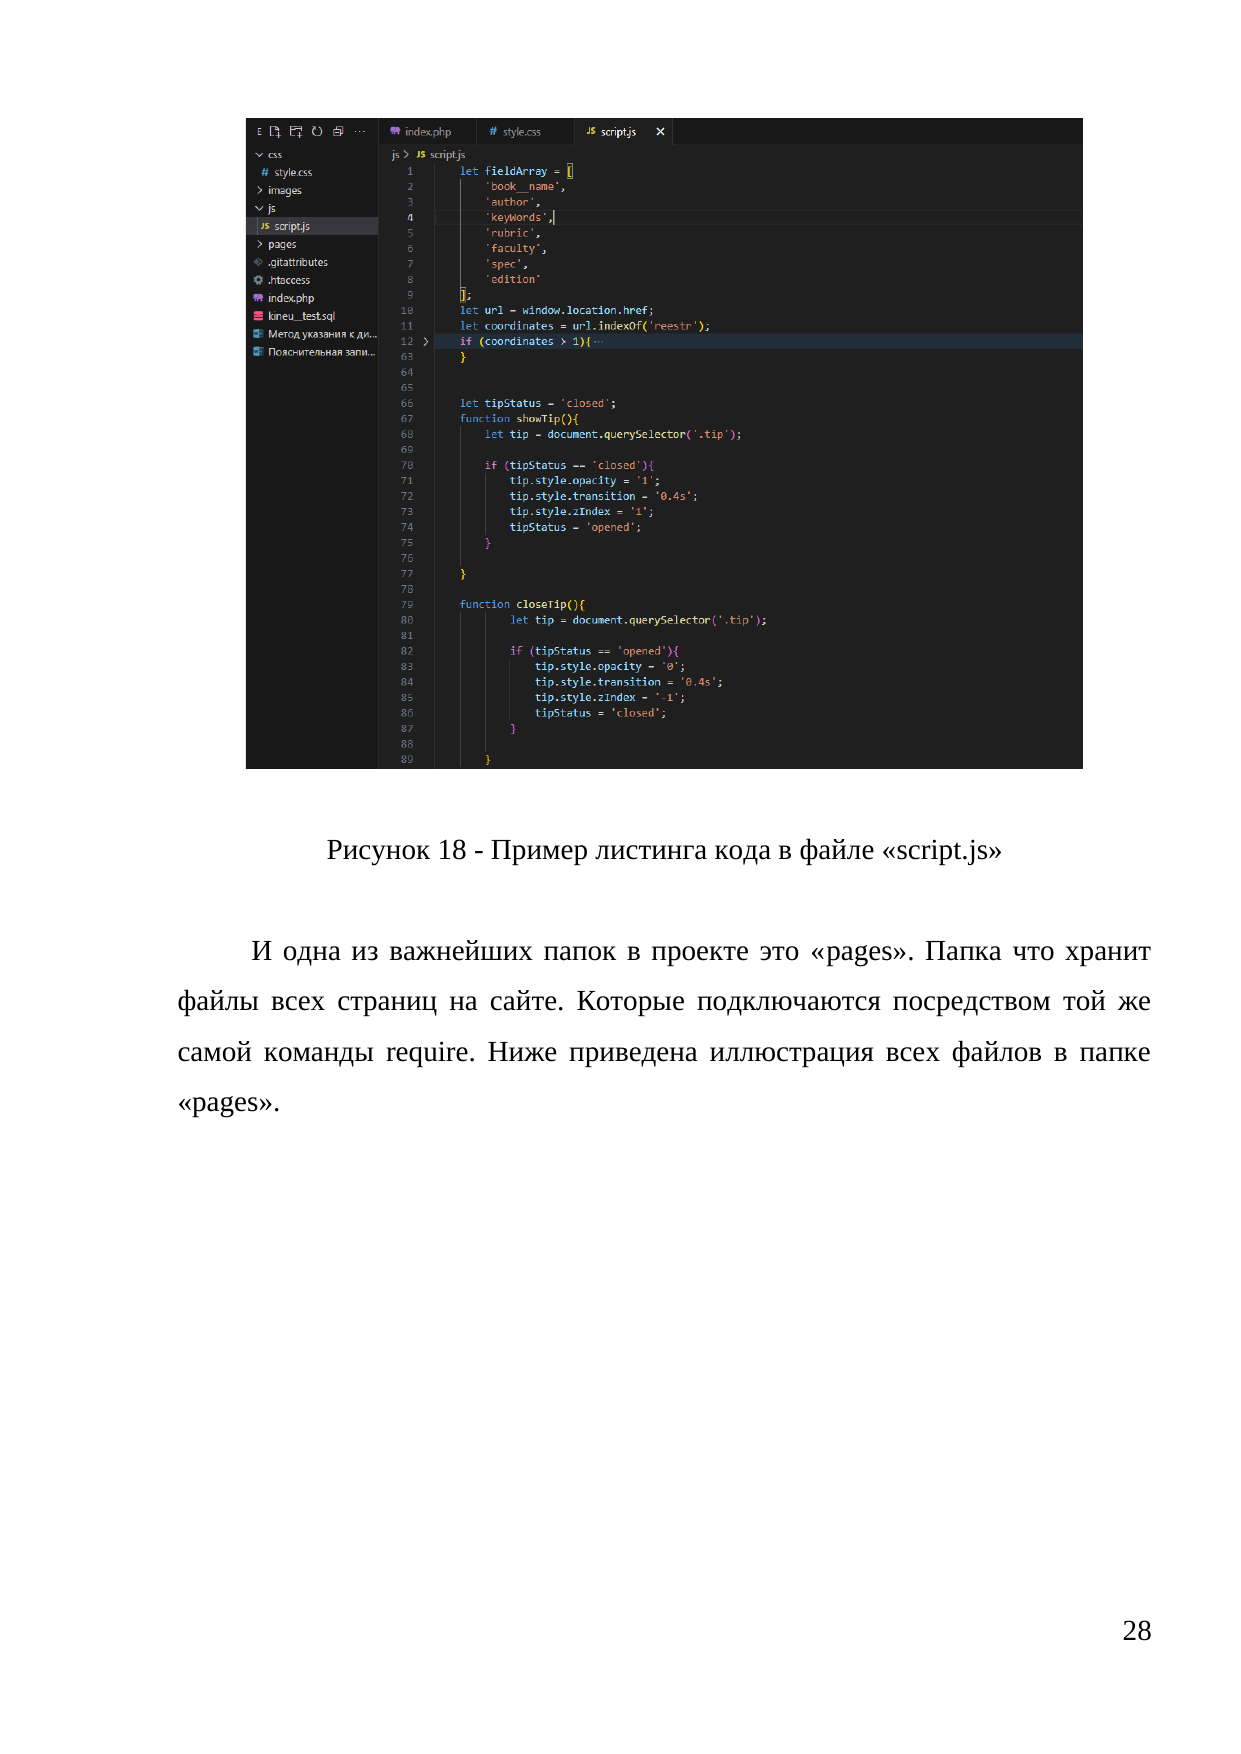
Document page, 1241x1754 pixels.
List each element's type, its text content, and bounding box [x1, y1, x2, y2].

text Рисунок 18 - Пример листинга кода в файле «script.js» [177, 832, 1152, 866]
text И одна из важнейших папок в проекте это «pages». Папка что хранит файлы всех страниц на сайте. Которые подключаются посредством той же самой команды require. Ниже приведена иллюстрация всех файлов в папке «pages». [177, 933, 1152, 1117]
picture [245, 118, 1083, 769]
